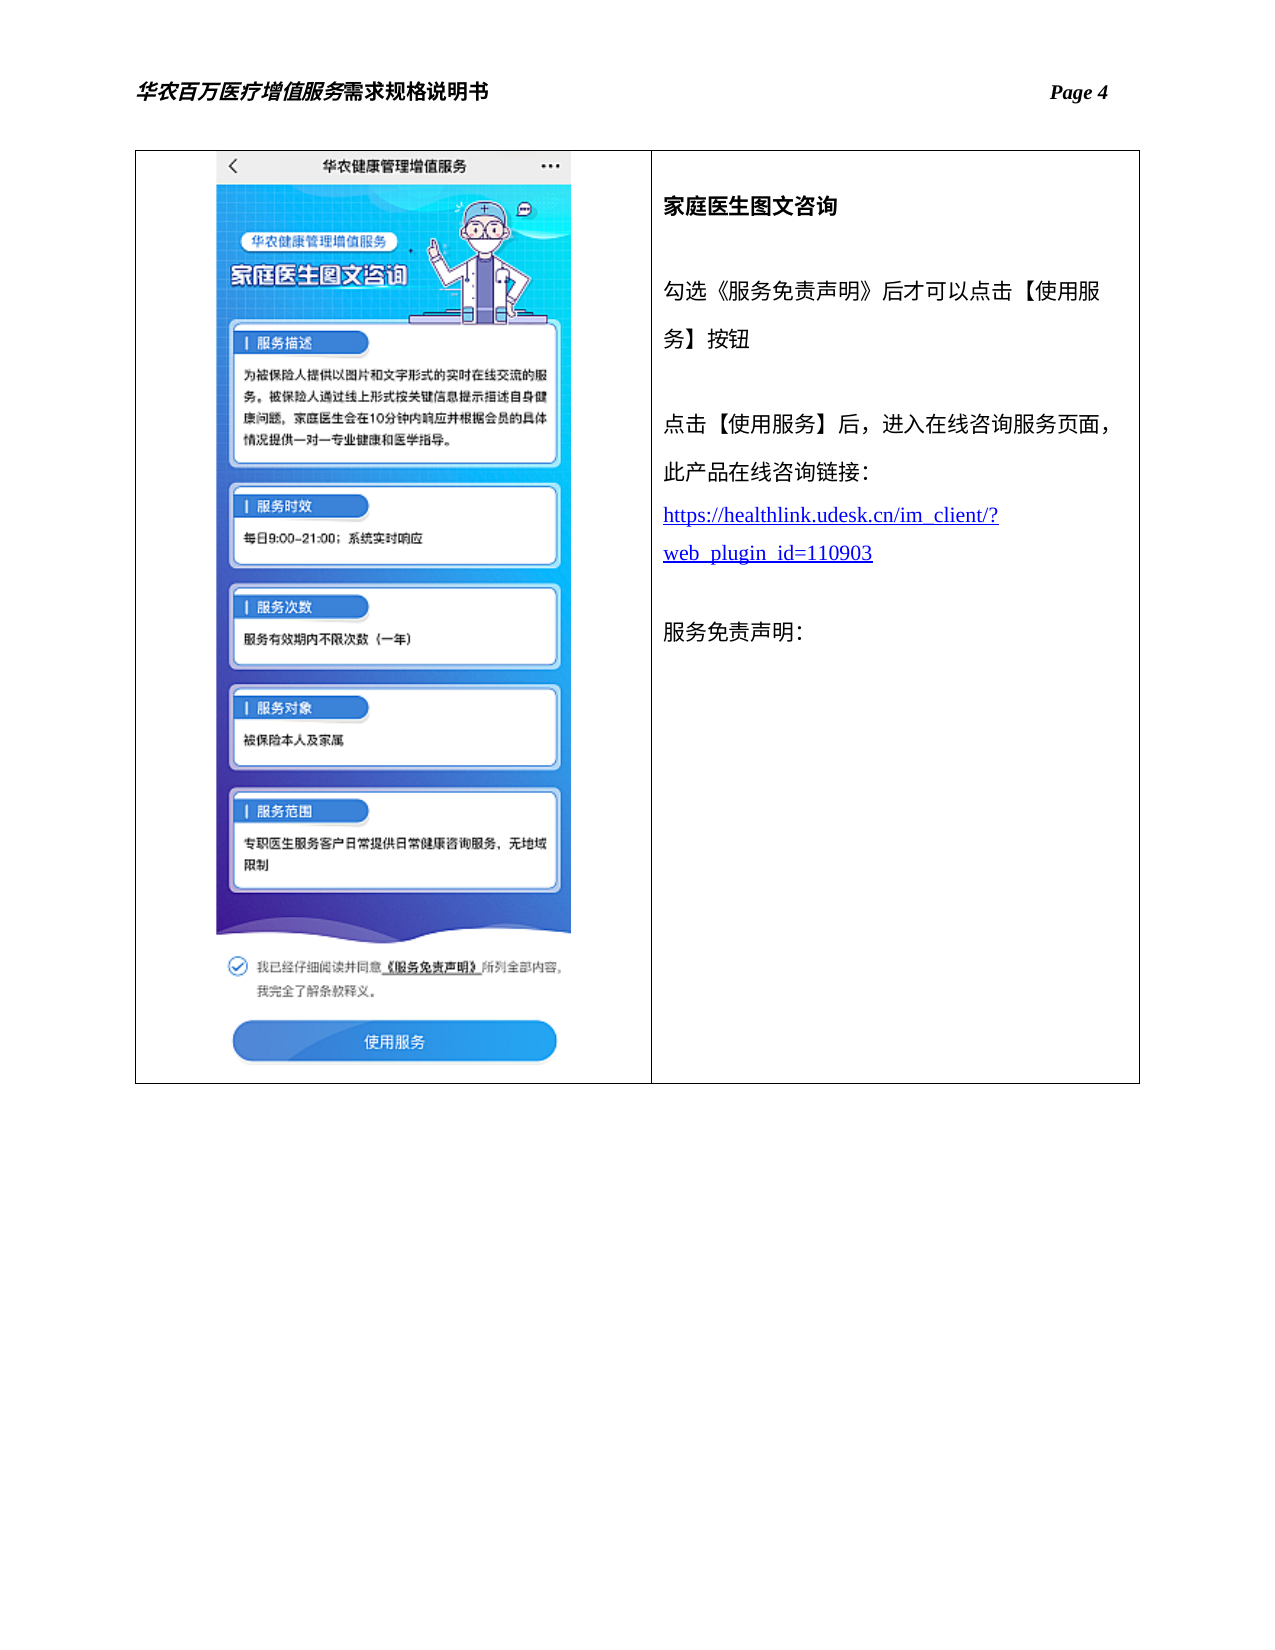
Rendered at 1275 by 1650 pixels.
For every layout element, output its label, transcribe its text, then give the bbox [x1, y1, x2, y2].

table_cell [136, 151, 651, 1083]
picture [564, 402, 571, 412]
picture [216, 151, 571, 1071]
table_cell 家庭医生图文咨询 勾选《服务免责声明》后才可以点击【使用服务】按钮 点击【使用服务】后，进入在线咨询服务页面，此产品在线咨询链接： https://healthlink.udesk.cn/im_client/?web_plugin_id=110903 服务免责声明： [652, 151, 1139, 1083]
